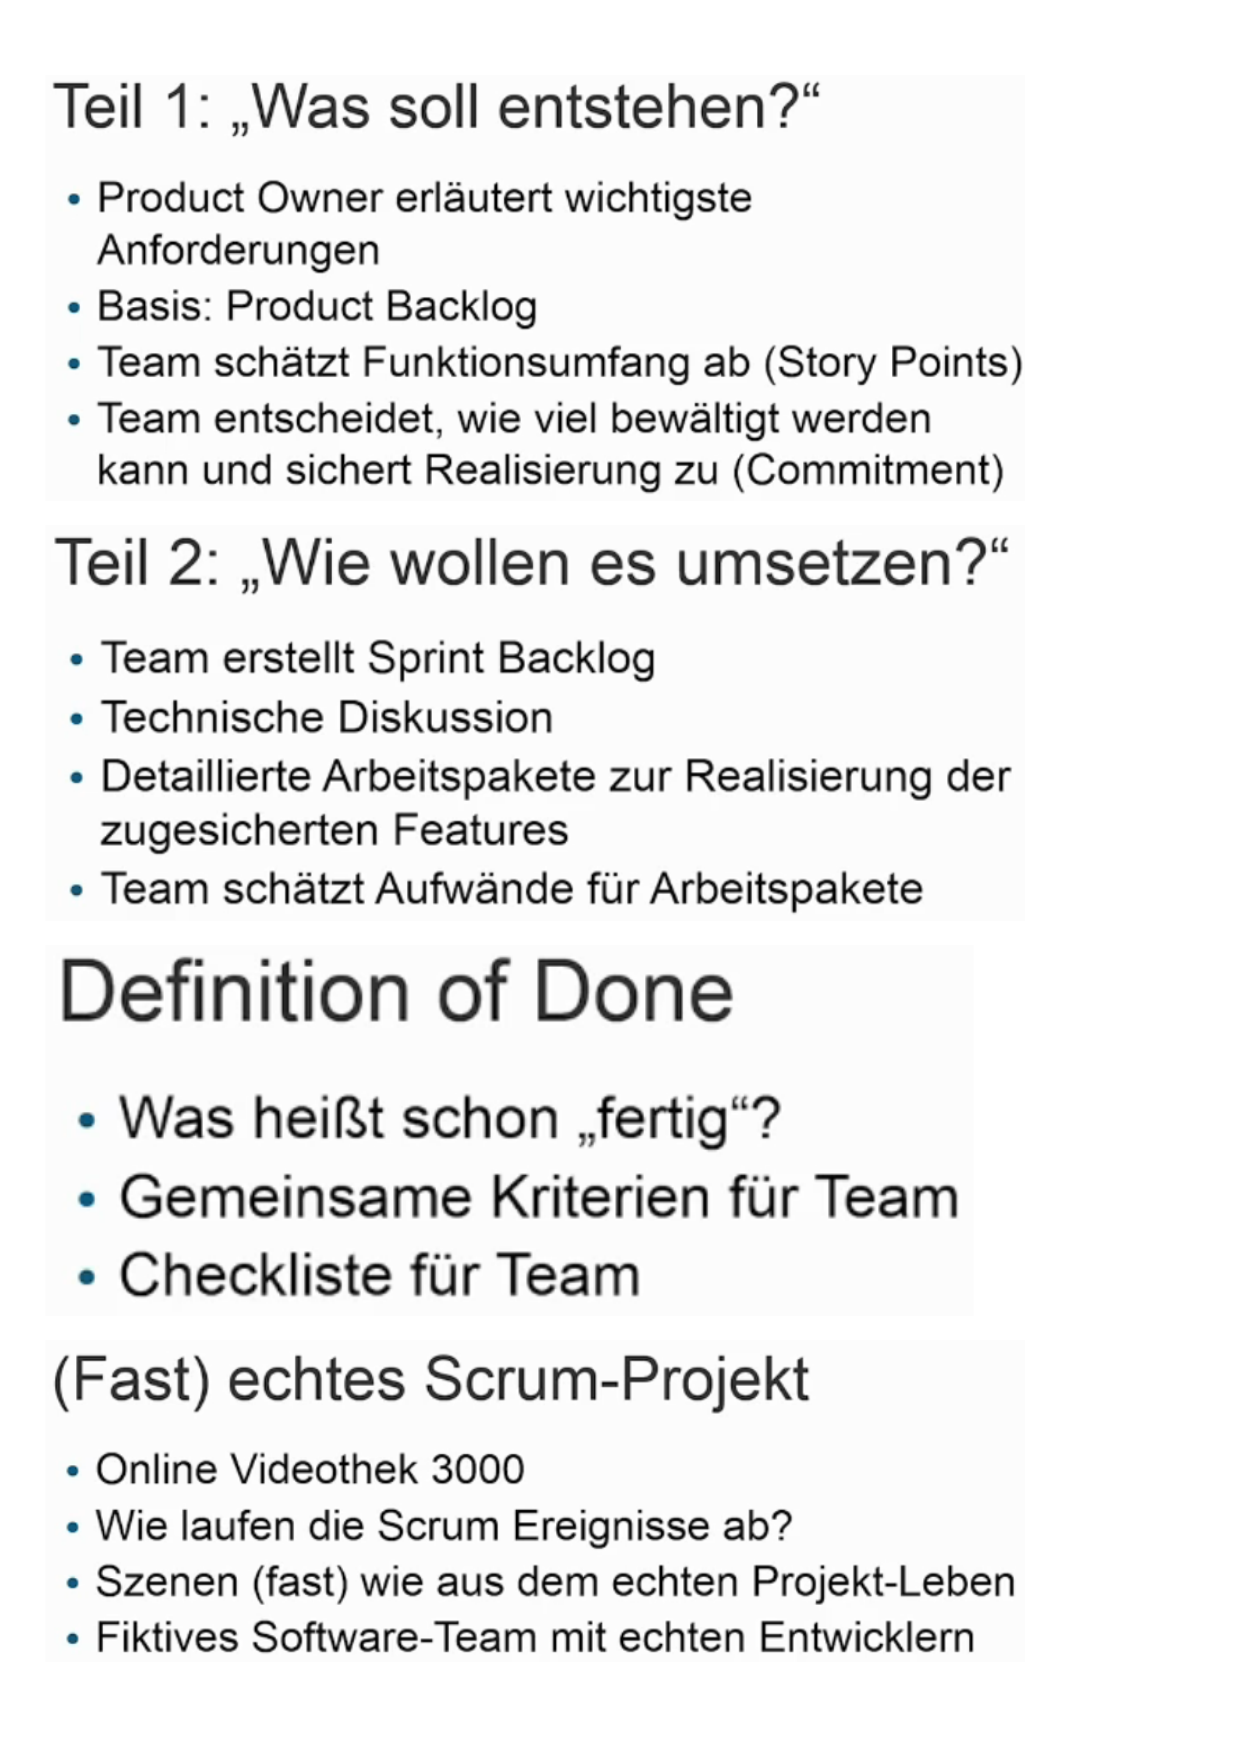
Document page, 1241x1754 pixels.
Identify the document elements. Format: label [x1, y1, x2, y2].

picture [45, 525, 1026, 921]
picture [45, 75, 1026, 501]
picture [45, 1340, 1026, 1662]
picture [45, 945, 974, 1316]
